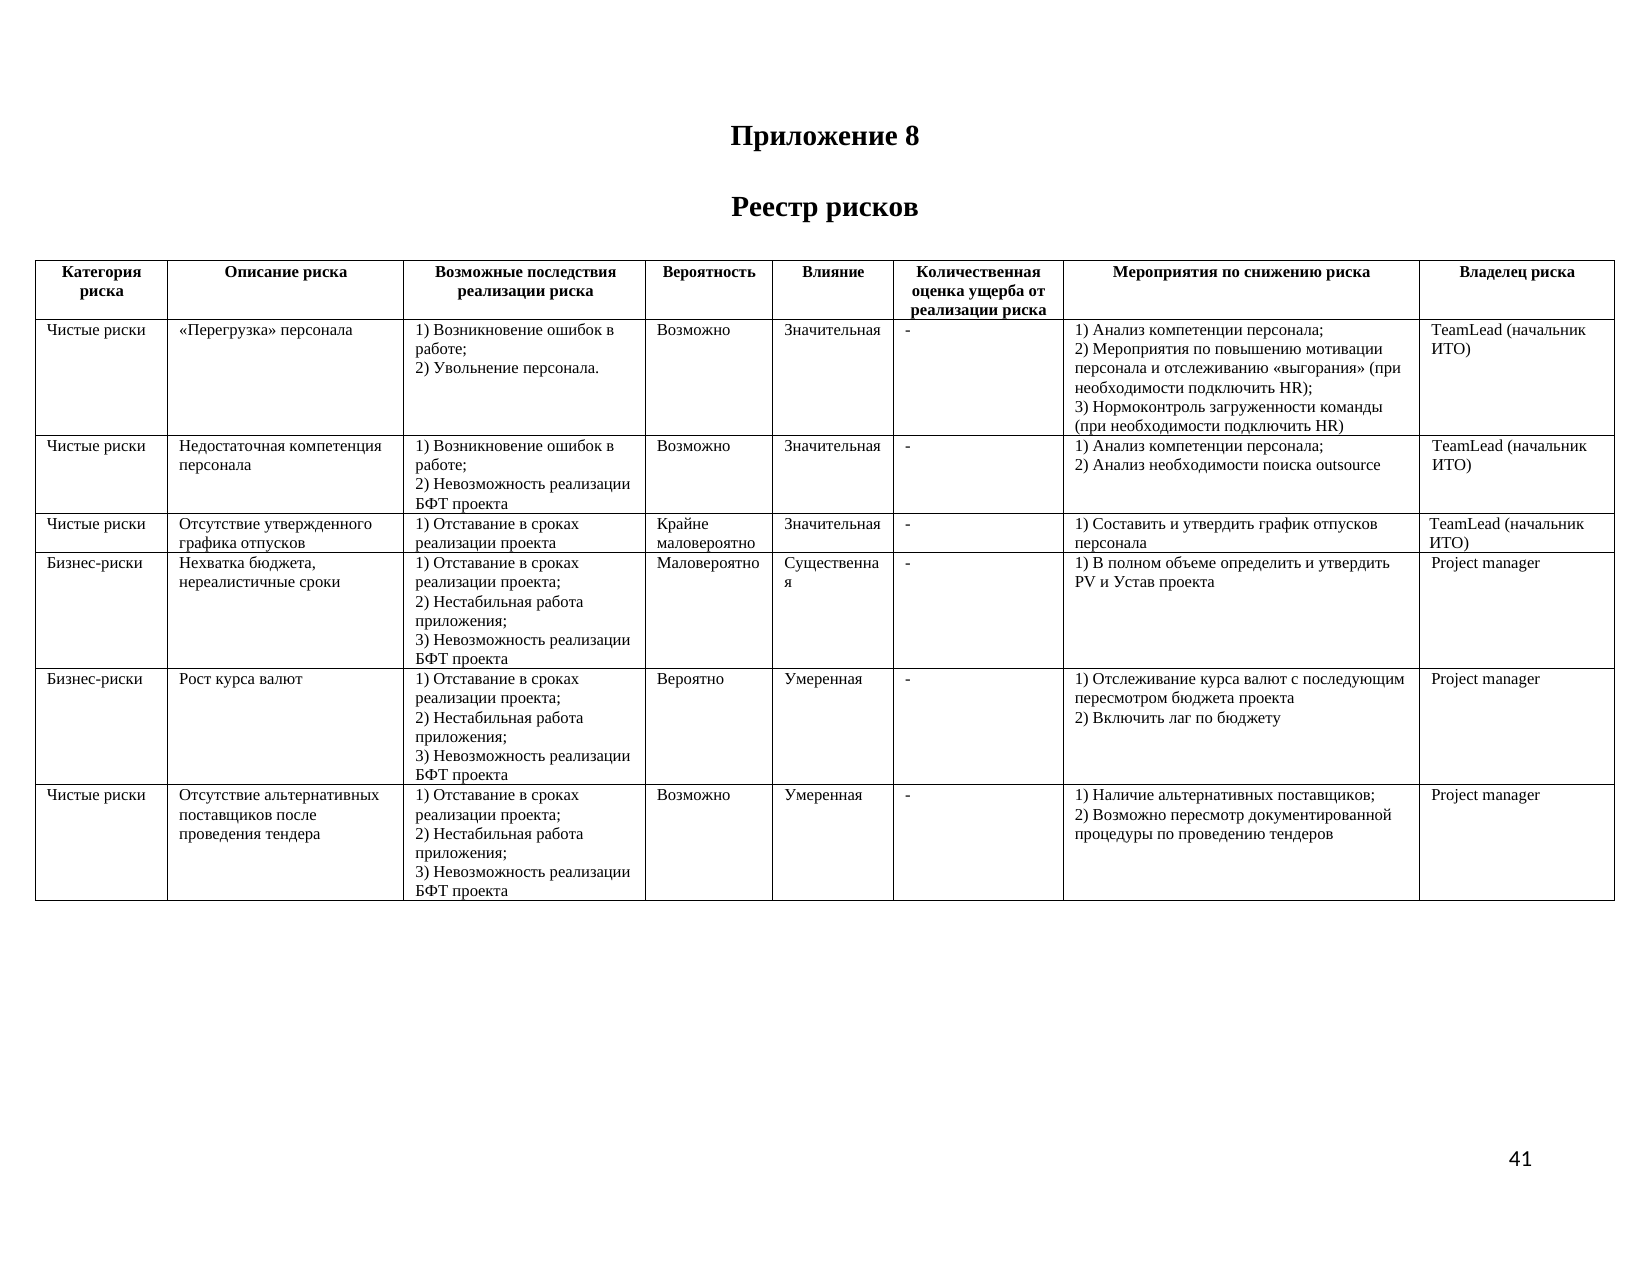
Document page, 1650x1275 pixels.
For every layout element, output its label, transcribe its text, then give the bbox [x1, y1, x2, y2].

table_cell Значительная [773, 436, 893, 513]
table_cell Возможно [646, 436, 772, 513]
table_cell 1) Отставание в сроках реализации проекта; 2) Нестабильная работа приложения; 3) Невозможность реализации БФТ проекта [404, 553, 645, 668]
table_cell 1) Возникновение ошибок в работе; 2) Невозможность реализации БФТ проекта [404, 436, 645, 513]
table_cell 1) Возникновение ошибок в работе; 2) Увольнение персонала. [404, 320, 645, 435]
table_cell Project manager [1420, 785, 1614, 900]
table_header Категория риска [36, 261, 167, 319]
table_header Количественная оценка ущерба от реализации риска [894, 261, 1063, 319]
table_cell 1) Наличие альтернативных поставщиков; 2) Возможно пересмотр документированной процедуры по проведению тендеров [1064, 785, 1419, 900]
table_cell TeamLead (начальник ИТО) [1420, 320, 1614, 435]
table_cell Чистые риски [36, 785, 167, 900]
table_cell 1) Отставание в сроках реализации проекта [404, 514, 645, 552]
table_cell 1) Отставание в сроках реализации проекта; 2) Нестабильная работа приложения; 3) Невозможность реализации БФТ проекта [404, 785, 645, 900]
table_cell Крайне маловероятно [646, 514, 772, 552]
table_cell 1) В полном объеме определить и утвердить PV и Устав проекта [1064, 553, 1419, 668]
table_cell «Перегрузка» персонала [168, 320, 403, 435]
table_cell - [894, 436, 1063, 513]
table_cell 1) Отслеживание курса валют с последующим пересмотром бюджета проекта 2) Включить лаг по бюджету [1064, 669, 1419, 784]
table_cell Существенная [773, 553, 893, 668]
table_cell Возможно [646, 785, 772, 900]
table_header Влияние [773, 261, 893, 319]
table_cell Нехватка бюджета, нереалистичные сроки [168, 553, 403, 668]
table_cell Чистые риски [36, 514, 167, 552]
text Приложение 8 [118, 118, 1532, 152]
table_cell - [894, 669, 1063, 784]
table_header Мероприятия по снижению риска [1064, 261, 1419, 319]
table_cell 1) Анализ компетенции персонала; 2) Анализ необходимости поиска outsource [1064, 436, 1419, 513]
table_cell - [894, 514, 1063, 552]
table_cell Умеренная [773, 785, 893, 900]
table_cell 1) Анализ компетенции персонала; 2) Мероприятия по повышению мотивации персонала и отслеживанию «выгорания» (при необходимости подключить HR); 3) Нормоконтроль загруженности команды (при необходимости подключить HR) [1064, 320, 1419, 435]
table_cell 1) Отставание в сроках реализации проекта; 2) Нестабильная работа приложения; 3) Невозможность реализации БФТ проекта [404, 669, 645, 784]
table_header Владелец риска [1420, 261, 1614, 319]
table_cell Project manager [1420, 553, 1614, 668]
table_header Возможные последствия реализации риска [404, 261, 645, 319]
table_cell Возможно [646, 320, 772, 435]
table_cell Вероятно [646, 669, 772, 784]
table_cell Бизнес-риски [36, 553, 167, 668]
table_cell Чистые риски [36, 436, 167, 513]
table_cell Чистые риски [36, 320, 167, 435]
table_cell Умеренная [773, 669, 893, 784]
table_cell Отсутствие альтернативных поставщиков после проведения тендера [168, 785, 403, 900]
text Реестр рисков [118, 189, 1532, 223]
table_cell Project manager [1420, 669, 1614, 784]
table_cell - [894, 785, 1063, 900]
table_header Вероятность [646, 261, 772, 319]
table_cell Значительная [773, 514, 893, 552]
table_cell TeamLead (начальник ИТО) [1420, 514, 1614, 552]
table_cell - [894, 320, 1063, 435]
table_cell Маловероятно [646, 553, 772, 668]
table_cell Рост курса валют [168, 669, 403, 784]
table_header Описание риска [168, 261, 403, 319]
table_cell - [894, 553, 1063, 668]
table_cell Отсутствие утвержденного графика отпусков [168, 514, 403, 552]
table_cell 1) Составить и утвердить график отпусков персонала [1064, 514, 1419, 552]
table_cell Значительная [773, 320, 893, 435]
table_cell Недостаточная компетенция персонала [168, 436, 403, 513]
table_cell Бизнес-риски [36, 669, 167, 784]
table_cell TeamLead (начальник ИТО) [1420, 436, 1614, 513]
